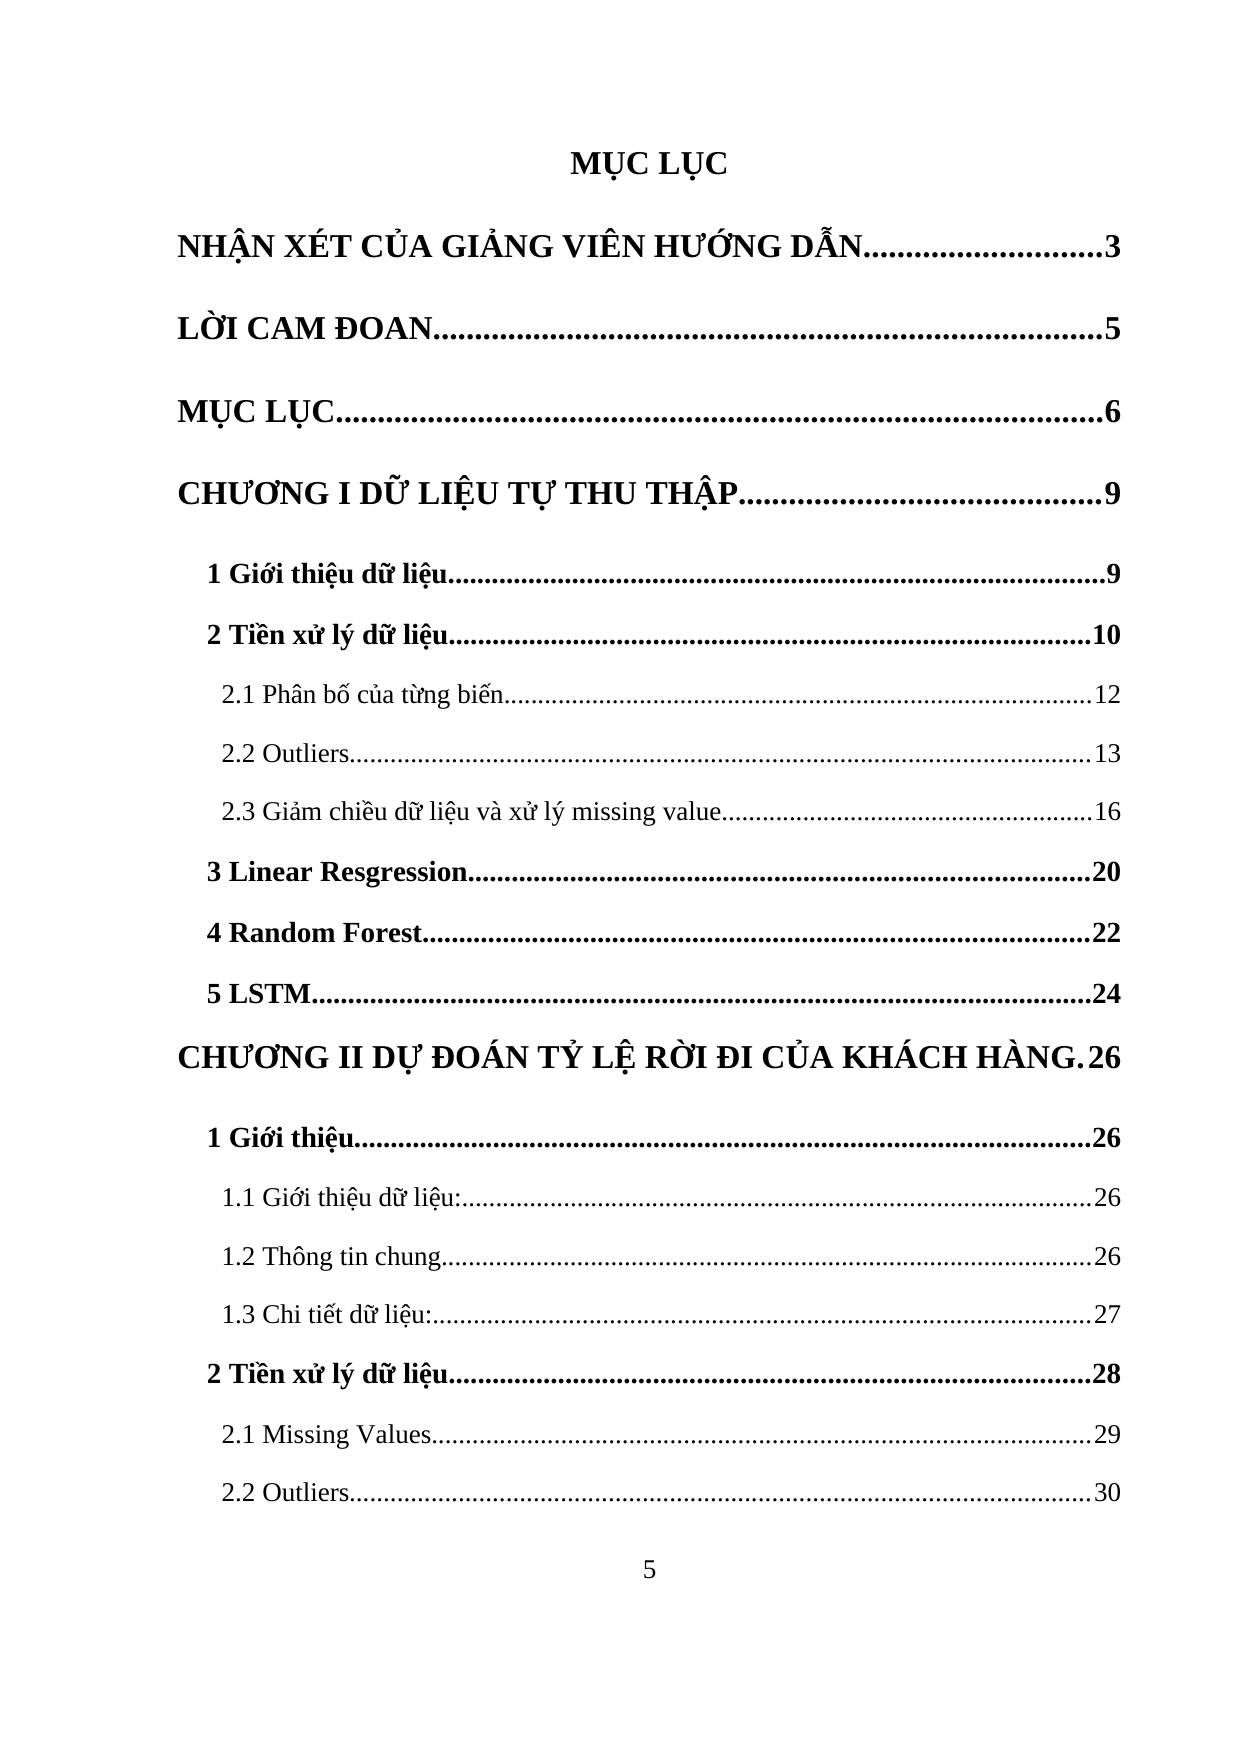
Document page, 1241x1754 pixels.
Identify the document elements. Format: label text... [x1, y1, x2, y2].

text 1.2 Thông tin chung 26 [221, 1239, 1122, 1271]
text 1.1 Giới thiệu dữ liệu: 26 [221, 1181, 1122, 1212]
text 2.2 Outliers 13 [221, 737, 1122, 768]
text 2.2 Outliers 30 [221, 1476, 1122, 1507]
text 4 Random Forest 22 [207, 915, 1122, 949]
text 1 Giới thiệu dữ liệu 9 [207, 556, 1122, 589]
text 1 Giới thiệu 26 [207, 1120, 1122, 1153]
text 2.3 Giảm chiều dữ liệu và xử lý missing value 16 [221, 795, 1122, 827]
text 5 LSTM 24 [207, 976, 1122, 1010]
text 2.1 Missing Values 29 [221, 1418, 1122, 1449]
text 2 Tiền xử lý dữ liệu 10 [207, 617, 1122, 651]
text 2.1 Phân bố của từng biến 12 [221, 678, 1122, 709]
text NHẬN XÉT CỦA GIẢNG VIÊN HƯỚNG DẪN 3 [177, 226, 1122, 264]
text 3 Linear Resgression 20 [207, 854, 1122, 887]
title MỤC LỤC [177, 143, 1122, 182]
text MỤC LỤC 6 [177, 391, 1122, 429]
text LỜI CAM ĐOAN 5 [177, 308, 1122, 347]
text 1.3 Chi tiết dữ liệu: 27 [221, 1298, 1122, 1329]
text CHƯƠNG II DỰ ĐOÁN TỶ LỆ RỜI ĐI CỦA KHÁCH HÀNG 26 [177, 1037, 1122, 1076]
text CHƯƠNG I DỮ LIỆU TỰ THU THẬP 9 [177, 473, 1122, 512]
text 2 Tiền xử lý dữ liệu 28 [207, 1357, 1122, 1390]
